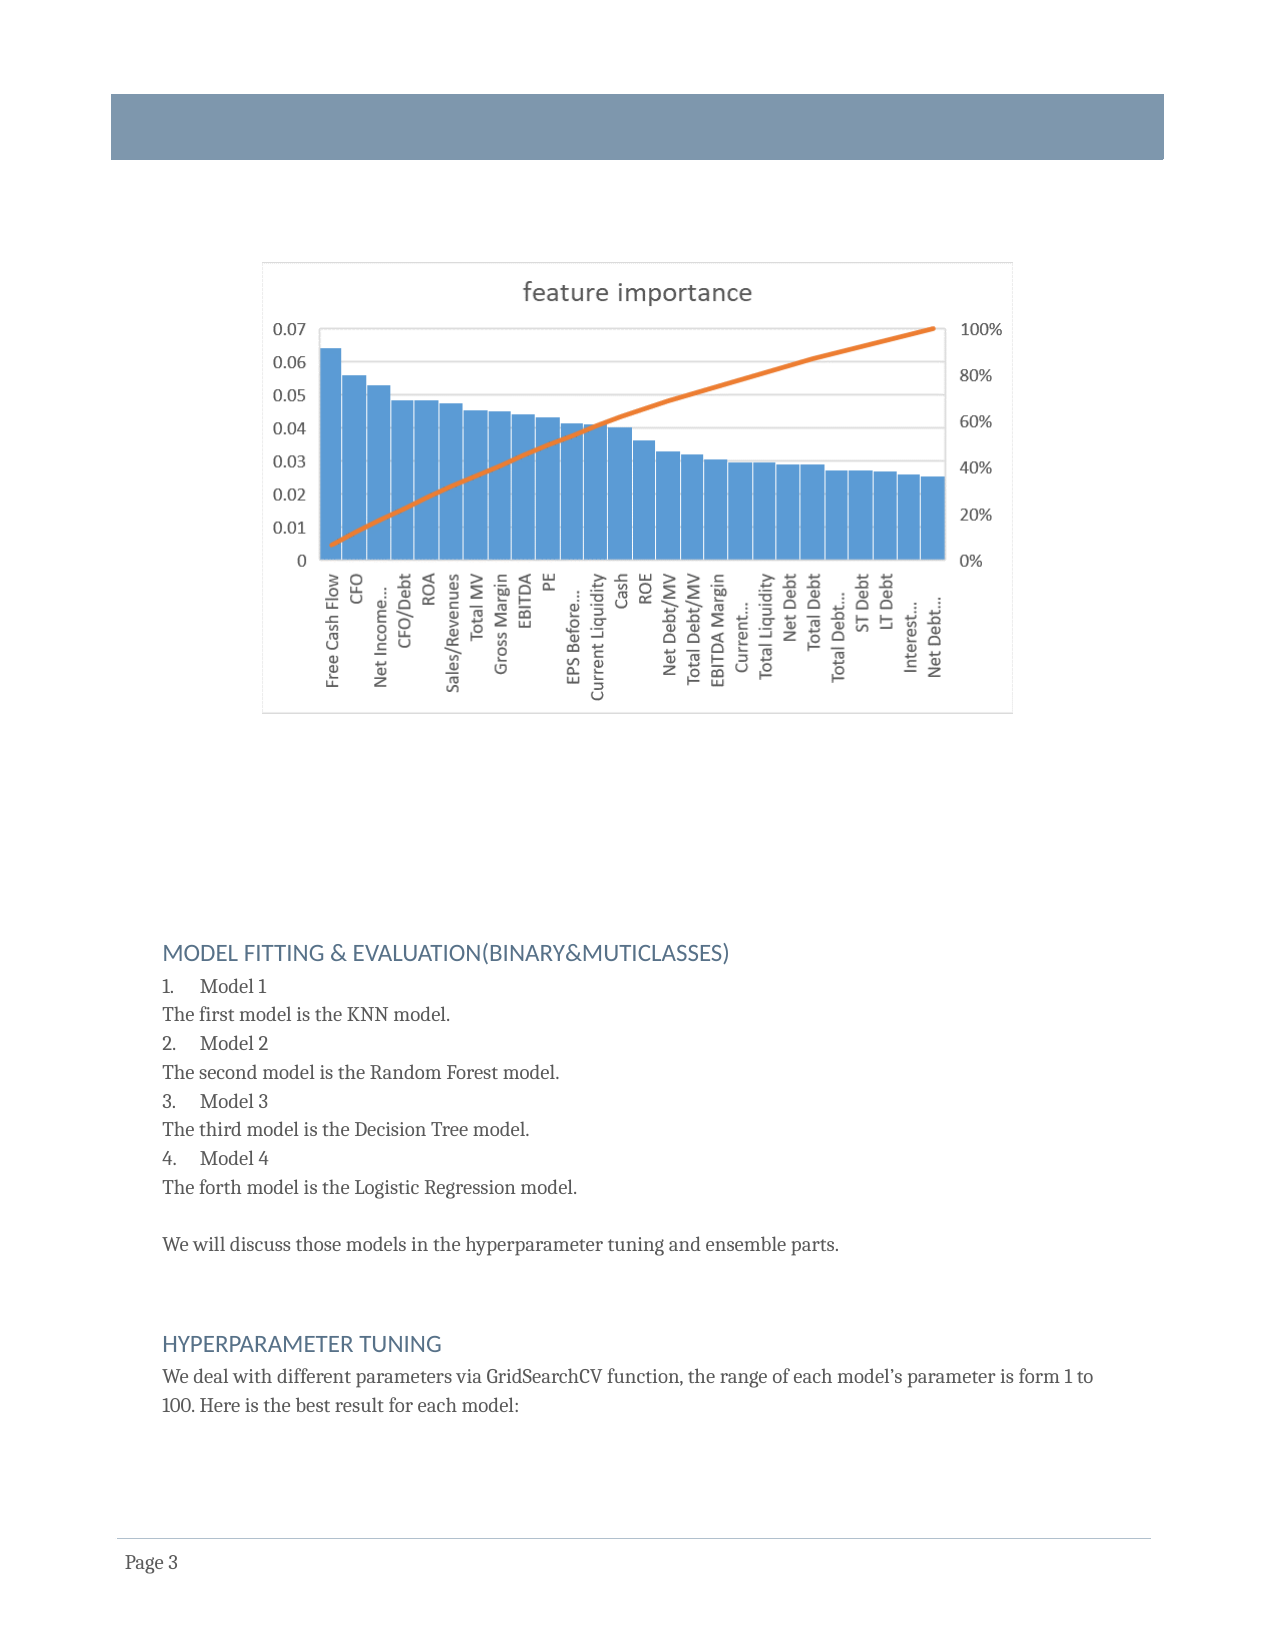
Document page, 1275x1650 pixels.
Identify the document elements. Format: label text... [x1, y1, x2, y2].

list Model 2 [162, 1032, 1113, 1056]
list Model 3 [162, 1089, 1113, 1113]
list We will discuss those models in the hyperparameter tuning and ensemble parts. [162, 1233, 1113, 1257]
list The first model is the KNN model. [162, 1003, 1113, 1027]
list The forth model is the Logistic Regression model. [162, 1176, 1113, 1199]
list Model 4 [162, 1147, 1113, 1171]
text We deal with different parameters via GridSearchCV function, the range of each model’s parameter is form 1 to 100. Here is the best result for each model: [162, 1365, 1113, 1417]
list The third model is the Decision Tree model. [162, 1118, 1113, 1142]
list The second model is the Random Forest model. [162, 1061, 1113, 1084]
subtitle Model Fitting & Evaluation(Binary&muticlasses) [162, 937, 1113, 968]
list Model 1 [162, 974, 1113, 998]
subtitle Hyperparameter Tuning [162, 1328, 1113, 1358]
picture [262, 262, 1013, 714]
